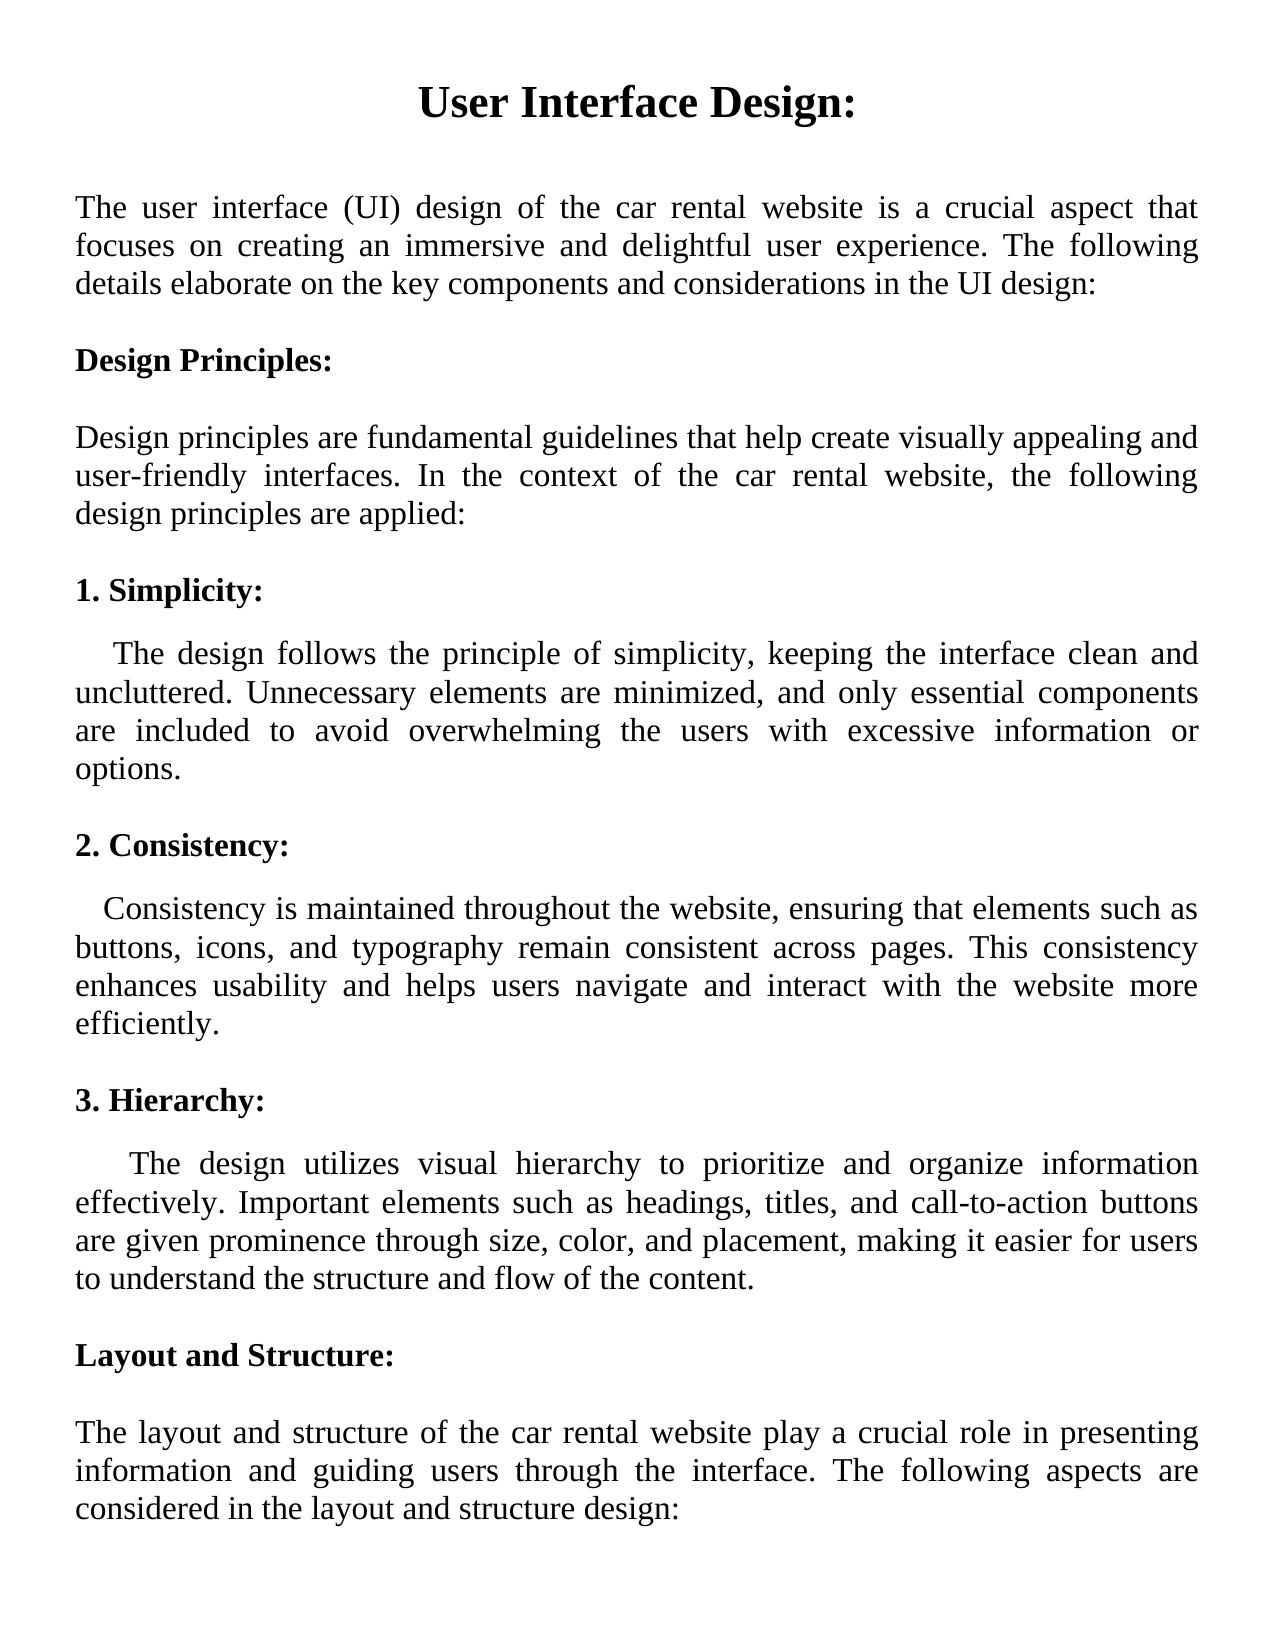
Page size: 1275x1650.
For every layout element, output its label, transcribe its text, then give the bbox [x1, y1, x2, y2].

text Design principles are fundamental guidelines that help create visually appealing and user-friendly interfaces. In the context of the car rental website, the following design principles are applied: [75, 417, 1200, 532]
text User Interface Design: [75, 75, 1200, 128]
text Design Principles: [75, 340, 1200, 378]
text Layout and Structure: [75, 1335, 1200, 1373]
text Consistency is maintained throughout the website, ensuring that elements such as buttons, icons, and typography remain consistent across pages. This consistency enhances usability and helps users navigate and interact with the website more efficiently. [75, 888, 1200, 1042]
text The design follows the principle of simplicity, keeping the interface clean and uncluttered. Unnecessary elements are minimized, and only essential components are included to avoid overwhelming the users with excessive information or options. [75, 633, 1200, 787]
text 2. Consistency: [75, 825, 1200, 863]
text 3. Hierarchy: [75, 1080, 1200, 1118]
text The design utilizes visual hierarchy to prioritize and organize information effectively. Important elements such as headings, titles, and call-to-action buttons are given prominence through size, color, and placement, making it easier for users to understand the structure and flow of the content. [75, 1143, 1200, 1297]
text 1. Simplicity: [75, 570, 1200, 608]
text The user interface (UI) design of the car rental website is a crucial aspect that focuses on creating an immersive and delightful user experience. The following details elaborate on the key components and considerations in the UI design: [75, 187, 1200, 302]
text The layout and structure of the car rental website play a crucial role in presenting information and guiding users through the interface. The following aspects are considered in the layout and structure design: [75, 1412, 1200, 1527]
